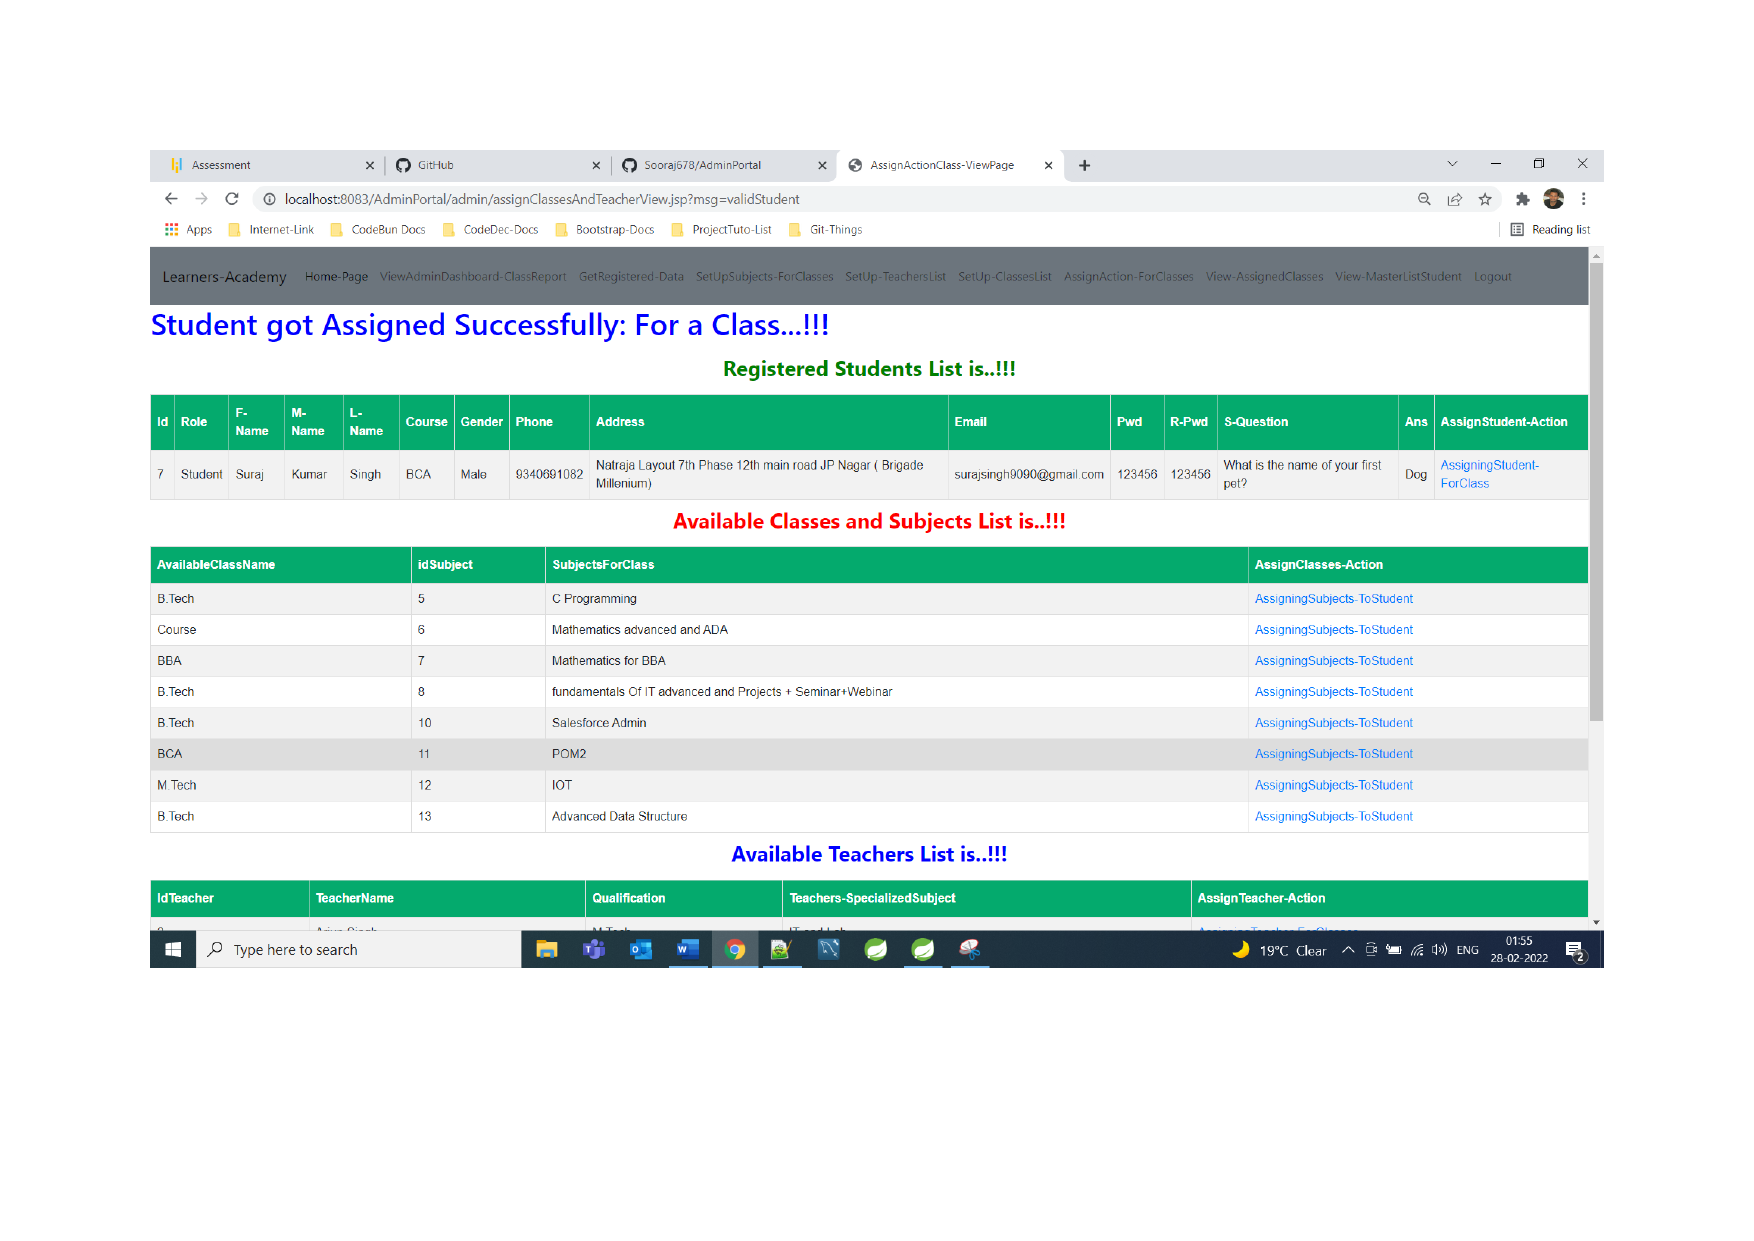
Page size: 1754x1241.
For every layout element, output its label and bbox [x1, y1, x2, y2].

picture [150, 150, 1604, 968]
